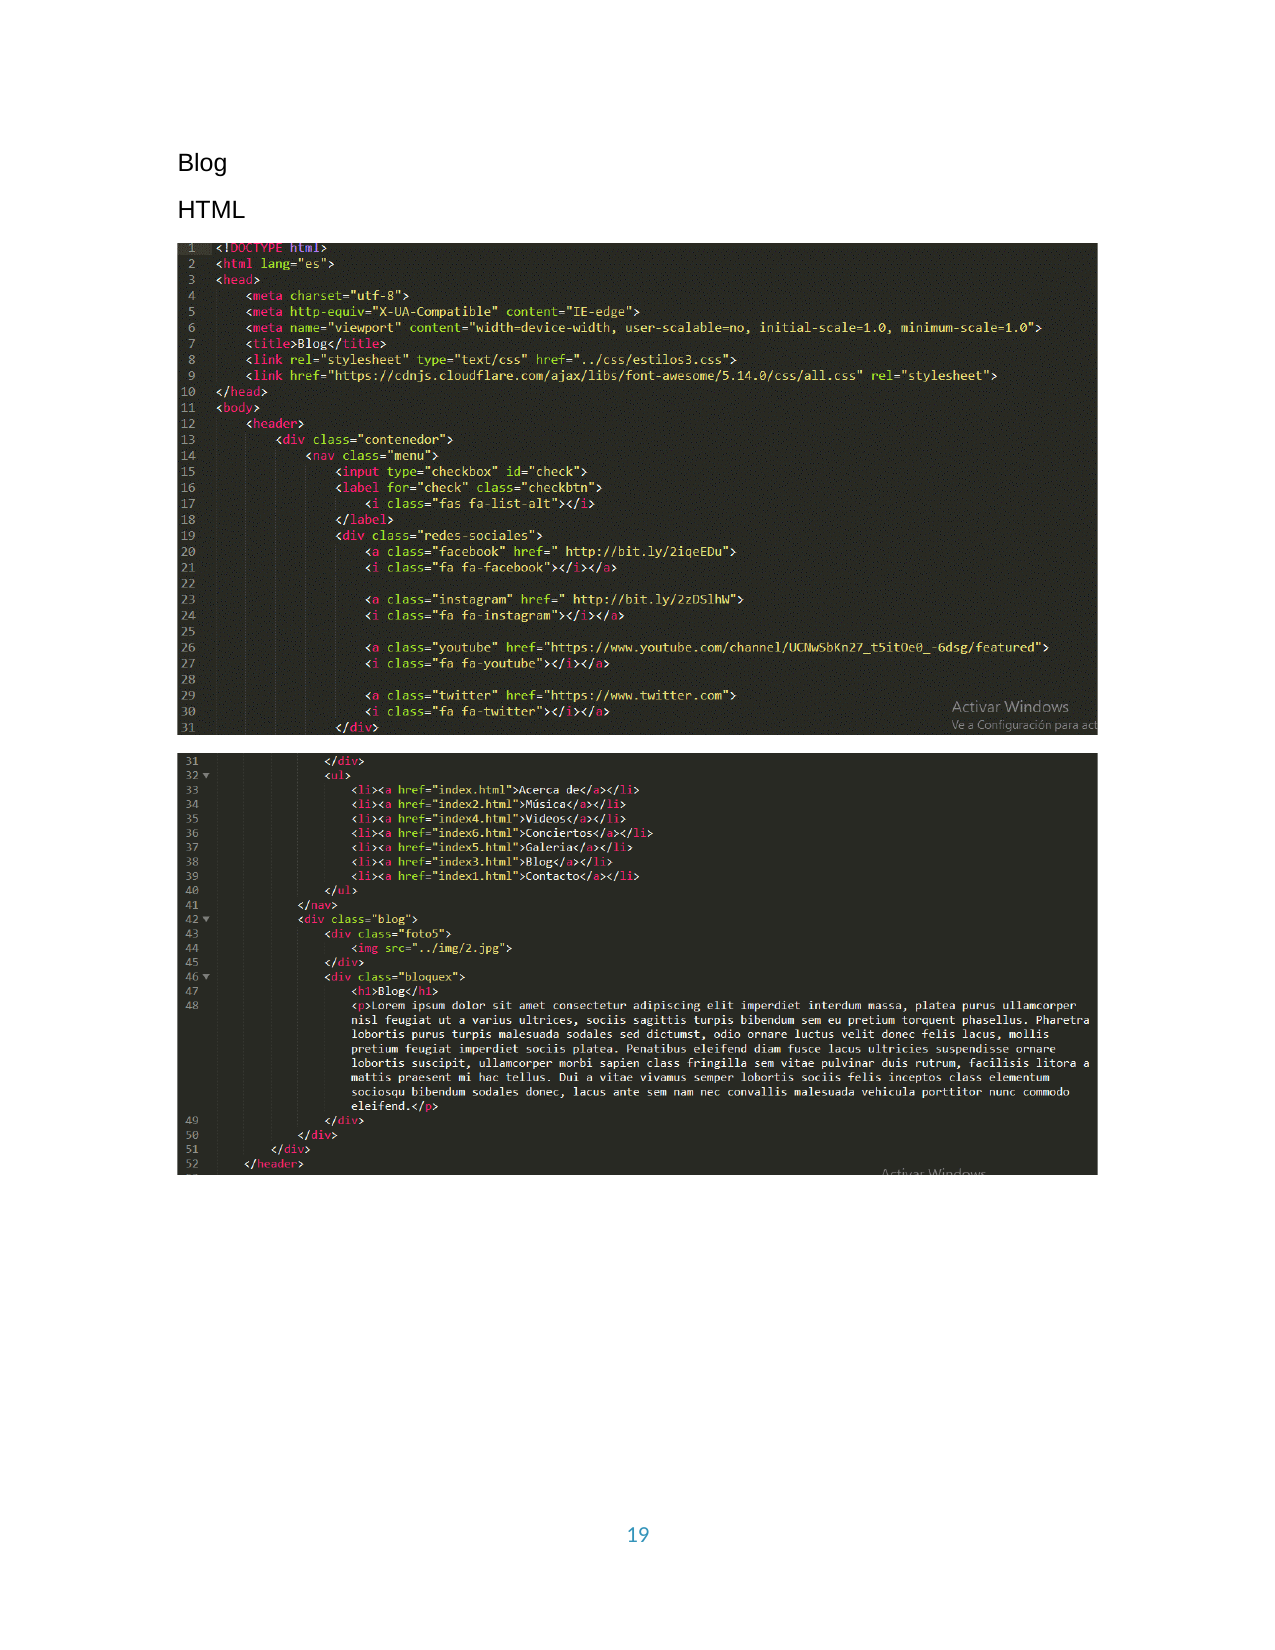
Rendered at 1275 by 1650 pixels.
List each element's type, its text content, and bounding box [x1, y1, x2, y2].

picture [177, 243, 1098, 735]
text Blog [177, 148, 1098, 176]
text HTML [177, 195, 1098, 224]
picture [177, 753, 1098, 1175]
